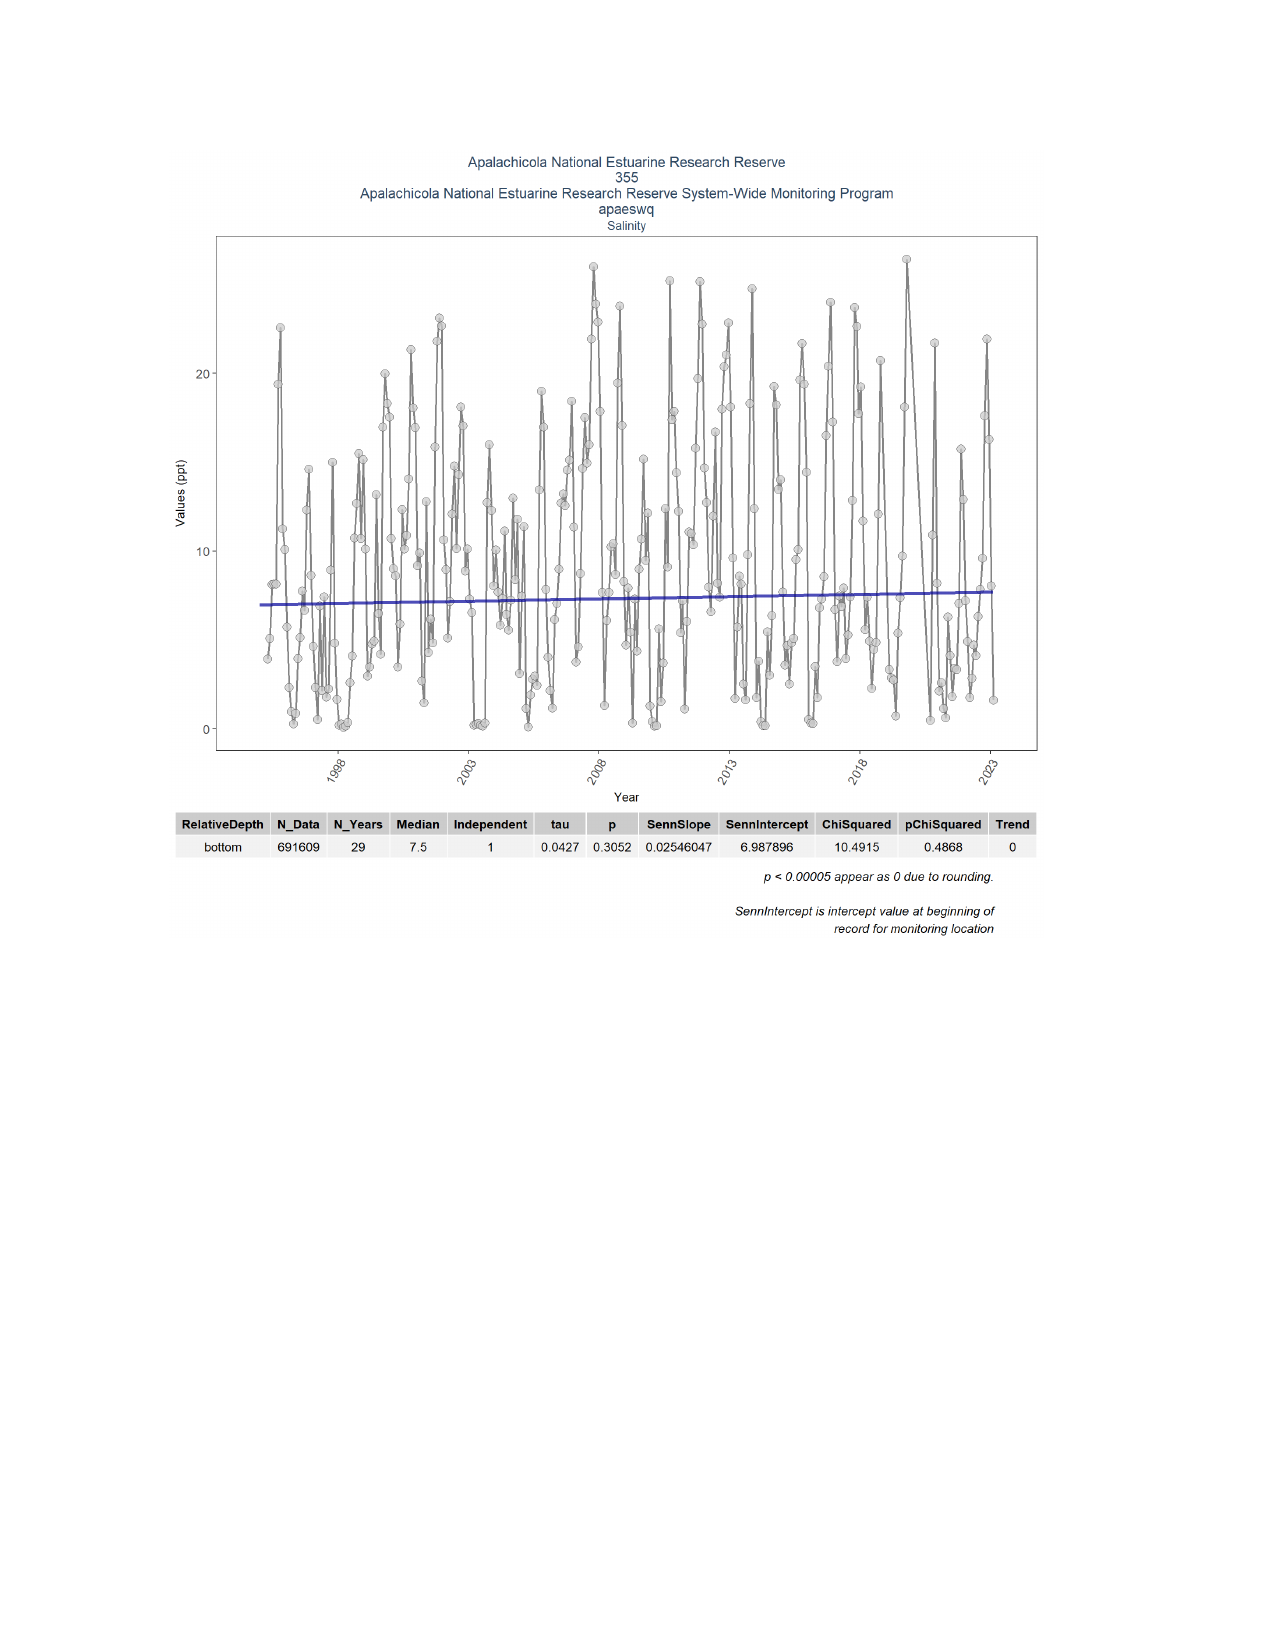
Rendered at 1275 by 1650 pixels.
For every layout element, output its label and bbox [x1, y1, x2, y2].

picture [168, 150, 1044, 938]
